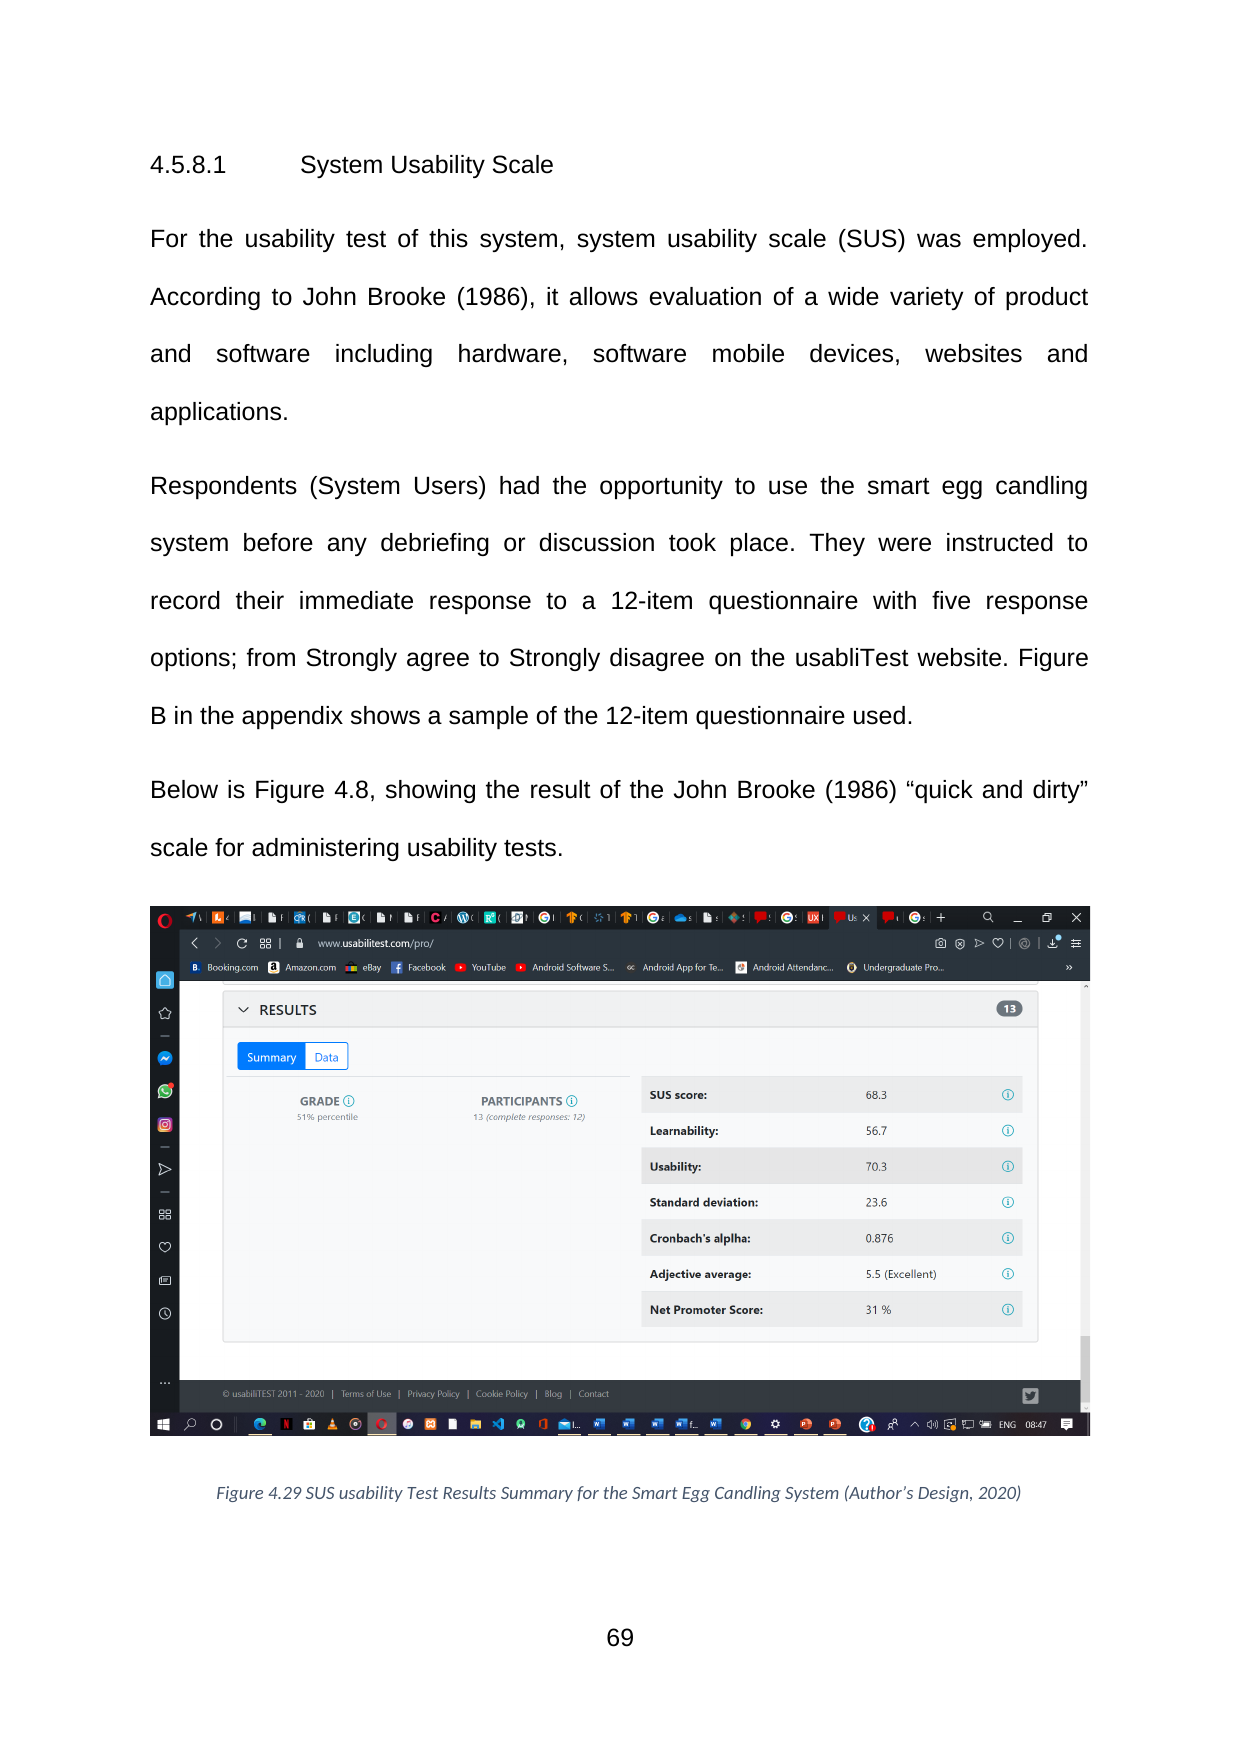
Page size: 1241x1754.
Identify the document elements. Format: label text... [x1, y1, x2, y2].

text For the usability test of this system, system usability scale (SUS) was employed. According to John Brooke (1986), it allows evaluation of a wide variety of product and software including hardware, software mobile devices, websites and applications. [150, 224, 1090, 425]
picture [150, 906, 1091, 1436]
text Respondents (System Users) had the opportunity to use the smart egg candling system before any debriefing or discussion took place. They were instructed to record their immediate response to a 12-item questionnaire with five response options; from Strongly agree to Strongly disagree on the usabliTest website. Figure B in the appendix shows a sample of the 12-item questionnaire used. [150, 471, 1090, 729]
subtitle 4.5.8.1 System Usability Scale [150, 150, 1090, 179]
text Below is Figure 4.8, showing the result of the John Brooke (1986) “quick and dirty” scale for administering usability tests. [150, 775, 1090, 861]
